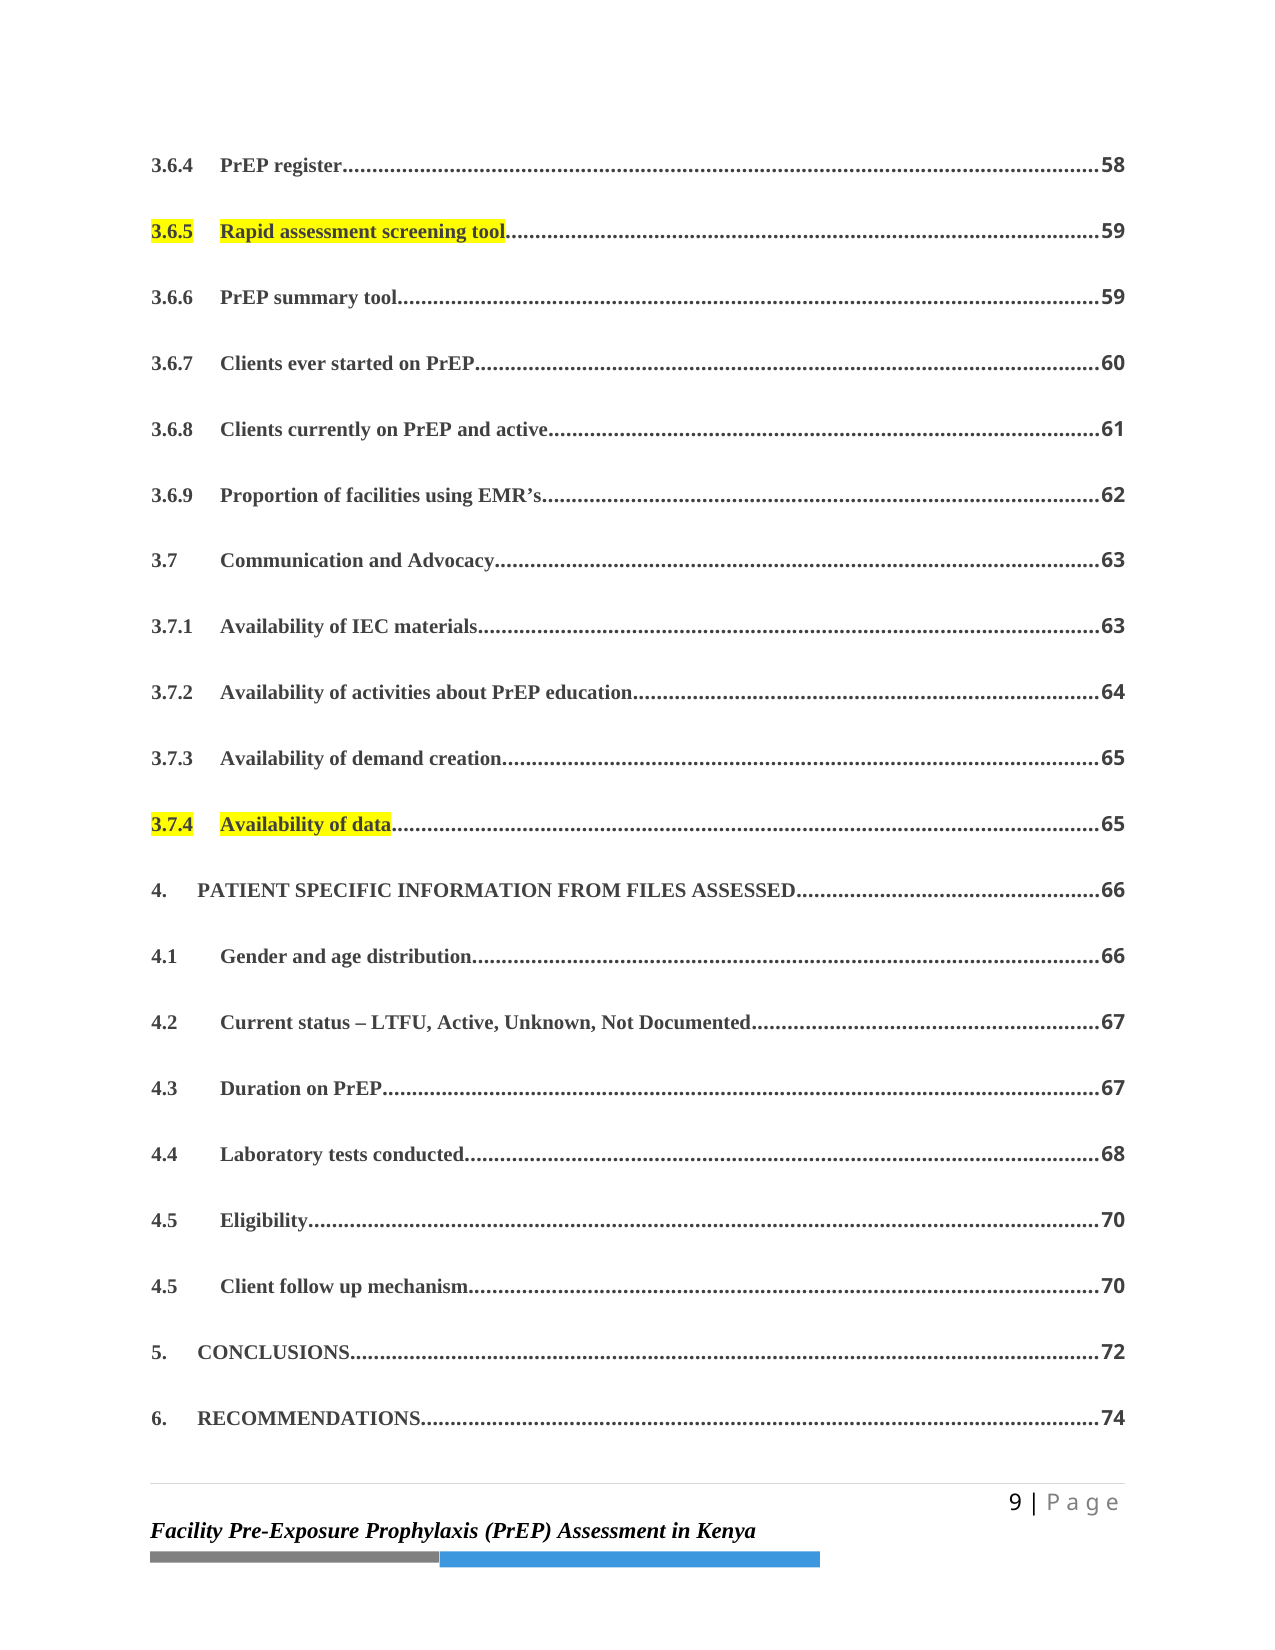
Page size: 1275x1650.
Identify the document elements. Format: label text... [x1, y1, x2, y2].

text 3.6.6 PrEP summary tool 59 [150, 282, 1125, 310]
text 4.4 Laboratory tests conducted 68 [150, 1139, 1125, 1167]
text 4.5 Client follow up mechanism 70 [150, 1271, 1125, 1299]
text 4.1 Gender and age distribution 66 [150, 941, 1125, 970]
text 5. CONCLUSIONS 72 [150, 1337, 1125, 1365]
text 3.7.1 Availability of IEC materials 63 [150, 612, 1125, 640]
text 3.6.8 Clients currently on PrEP and active 61 [150, 414, 1125, 442]
text 3.7.3 Availability of demand creation 65 [150, 743, 1125, 772]
text 3.7 Communication and Advocacy 63 [150, 546, 1125, 574]
text 3.6.9 Proportion of facilities using EMR’s 62 [150, 480, 1125, 508]
text 4.5 Eligibility 70 [150, 1205, 1125, 1233]
text 6. RECOMMENDATIONS 74 [150, 1403, 1125, 1431]
text 3.7.2 Availability of activities about PrEP education 64 [150, 677, 1125, 706]
text 3.6.4 PrEP register 58 [150, 150, 1125, 178]
text 4. PATIENT SPECIFIC INFORMATION FROM FILES ASSESSED 66 [150, 875, 1125, 904]
text 3.6.5 Rapid assessment screening tool 59 [150, 216, 1125, 244]
text 3.6.7 Clients ever started on PrEP 60 [150, 348, 1125, 376]
text 3.7.4 Availability of data 65 [150, 809, 1125, 838]
text 4.2 Current status – LTFU, Active, Unknown, Not Documented 67 [150, 1007, 1125, 1036]
text 4.3 Duration on PrEP 67 [150, 1073, 1125, 1102]
